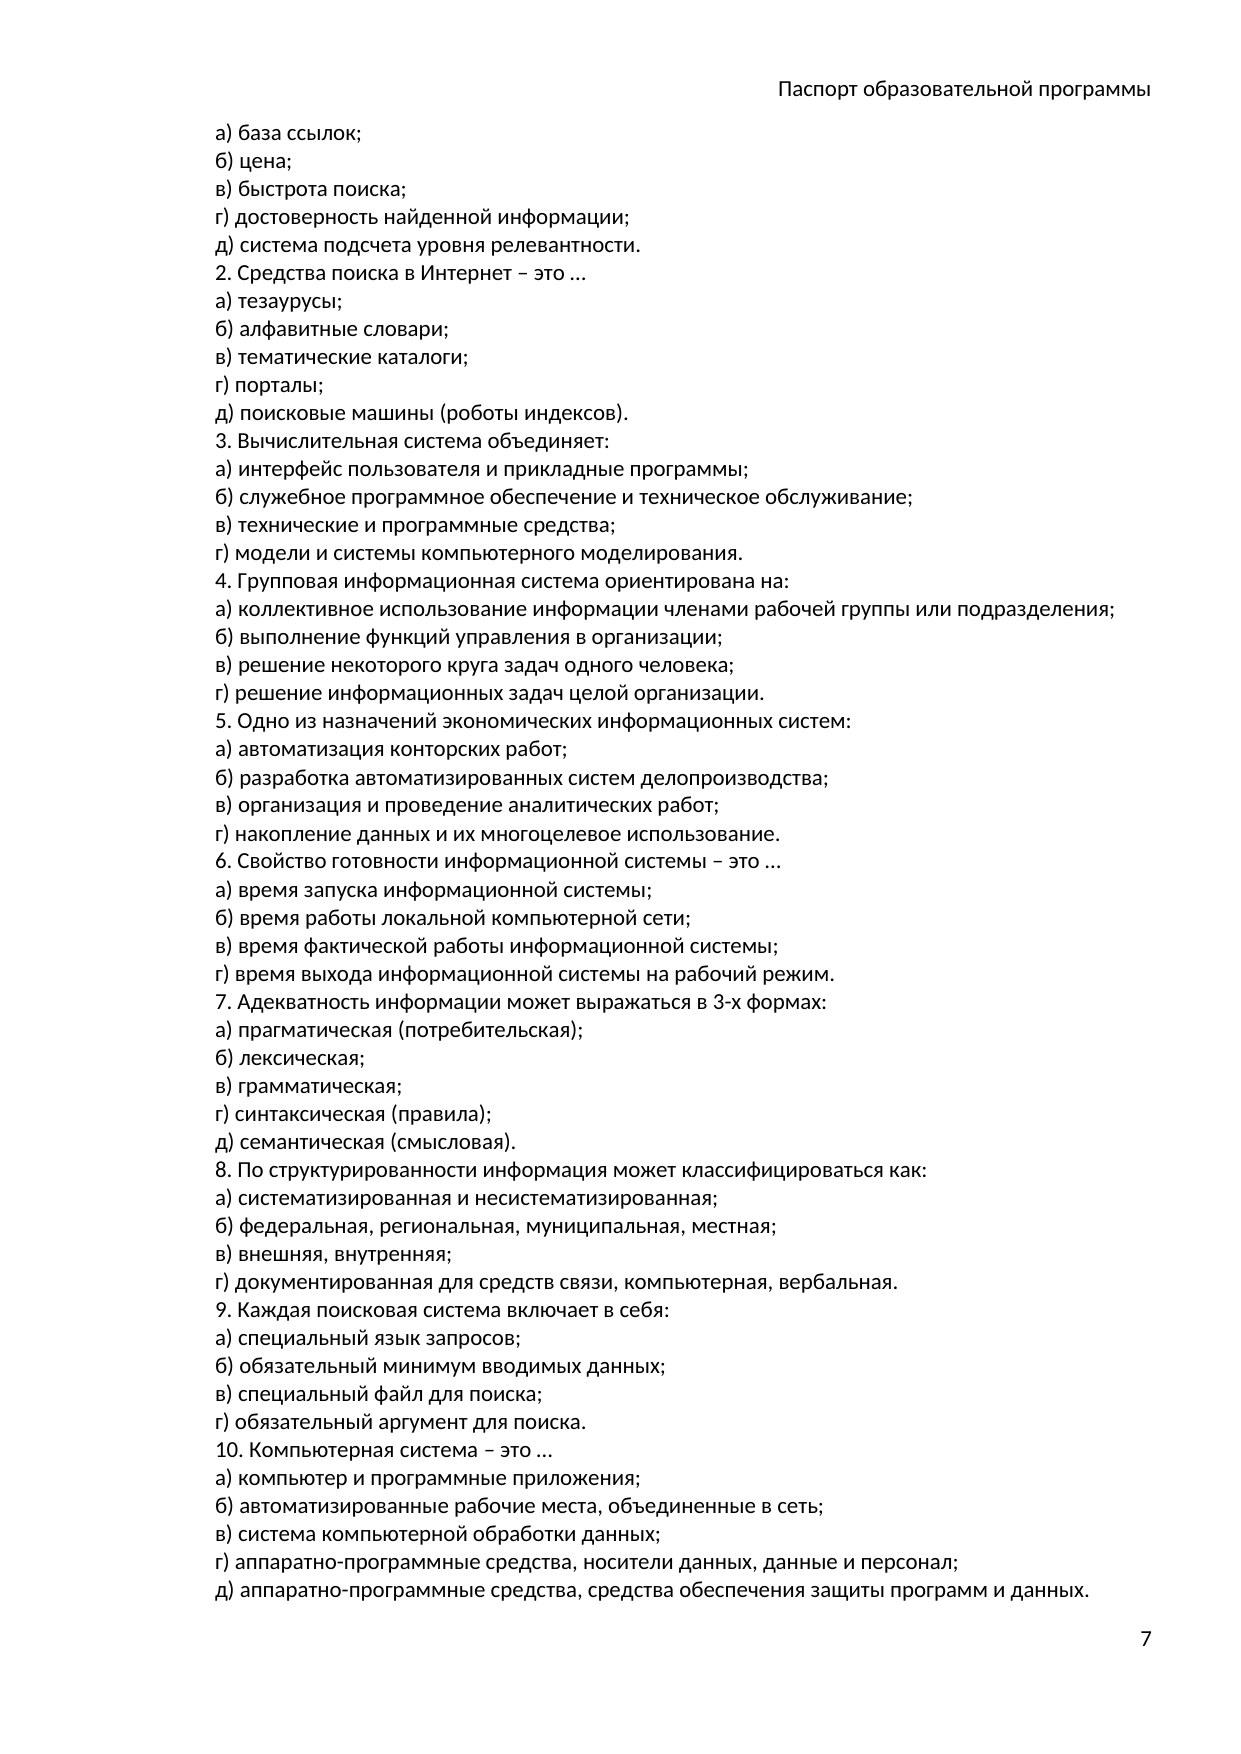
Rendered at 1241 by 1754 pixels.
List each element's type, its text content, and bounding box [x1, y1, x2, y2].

list д) поисковые машины (роботы индексов). [215, 398, 1152, 426]
list в) грамматическая; [215, 1071, 1152, 1099]
list а) коллективное использование информации членами рабочей группы или подразделения; [215, 594, 1152, 622]
list в) специальный файл для поиска; [215, 1379, 1152, 1407]
list в) решение некоторого круга задач одного человека; [215, 651, 1152, 678]
list в) технические и программные средства; [215, 510, 1152, 538]
list 6. Свойство готовности информационной системы – это … [215, 847, 1152, 875]
list б) выполнение функций управления в организации; [215, 622, 1152, 651]
list б) автоматизированные рабочие места, объединенные в сеть; [215, 1491, 1152, 1519]
list а) систематизированная и несистематизированная; [215, 1183, 1152, 1211]
list г) документированная для средств связи, компьютерная, вербальная. [215, 1267, 1152, 1295]
list 9. Каждая поисковая система включает в себя: [215, 1295, 1152, 1323]
list 5. Одно из назначений экономических информационных систем: [215, 707, 1152, 734]
list г) достоверность найденной информации; [215, 202, 1152, 230]
list а) специальный язык запросов; [215, 1323, 1152, 1351]
list а) компьютер и программные приложения; [215, 1463, 1152, 1491]
list г) синтаксическая (правила); [215, 1099, 1152, 1127]
list б) обязательный минимум вводимых данных; [215, 1351, 1152, 1379]
list а) время запуска информационной системы; [215, 875, 1152, 903]
list г) решение информационных задач целой организации. [215, 678, 1152, 707]
list а) тезаурусы; [215, 286, 1152, 314]
list б) алфавитные словари; [215, 314, 1152, 342]
list г) обязательный аргумент для поиска. [215, 1407, 1152, 1435]
list г) время выхода информационной системы на рабочий режим. [215, 959, 1152, 987]
list б) разработка автоматизированных систем делопроизводства; [215, 763, 1152, 791]
list в) внешняя, внутренняя; [215, 1239, 1152, 1267]
list б) лексическая; [215, 1043, 1152, 1071]
list б) федеральная, региональная, муниципальная, местная; [215, 1211, 1152, 1239]
list в) организация и проведение аналитических работ; [215, 791, 1152, 819]
list б) цена; [215, 146, 1152, 174]
list 7. Адекватность информации может выражаться в 3-х формах: [215, 987, 1152, 1015]
list а) прагматическая (потребительская); [215, 1015, 1152, 1043]
list 3. Вычислительная система объединяет: [215, 426, 1152, 454]
list в) система компьютерной обработки данных; [215, 1519, 1152, 1547]
list 4. Групповая информационная система ориентирована на: [215, 566, 1152, 594]
list 2. Средства поиска в Интернет ‒ это … [215, 258, 1152, 286]
list а) база ссылок; [215, 118, 1152, 146]
list г) порталы; [215, 370, 1152, 398]
list в) быстрота поиска; [215, 174, 1152, 202]
list а) автоматизация конторских работ; [215, 734, 1152, 763]
list б) служебное программное обеспечение и техническое обслуживание; [215, 482, 1152, 510]
list в) тематические каталоги; [215, 342, 1152, 370]
list в) время фактической работы информационной системы; [215, 931, 1152, 959]
list д) система подсчета уровня релевантности. [215, 230, 1152, 258]
list г) накопление данных и их многоцелевое использование. [215, 819, 1152, 847]
list а) интерфейс пользователя и прикладные программы; [215, 454, 1152, 482]
list г) аппаратно-программные средства, носители данных, данные и персонал; [215, 1547, 1152, 1575]
list 10. Компьютерная система – это … [215, 1435, 1152, 1463]
list д) семантическая (смысловая). [215, 1127, 1152, 1155]
list 8. По структурированности информация может классифицироваться как: [215, 1155, 1152, 1183]
list д) аппаратно-программные средства, средства обеспечения защиты программ и данных. [215, 1575, 1152, 1603]
list г) модели и системы компьютерного моделирования. [215, 538, 1152, 566]
list б) время работы локальной компьютерной сети; [215, 903, 1152, 931]
